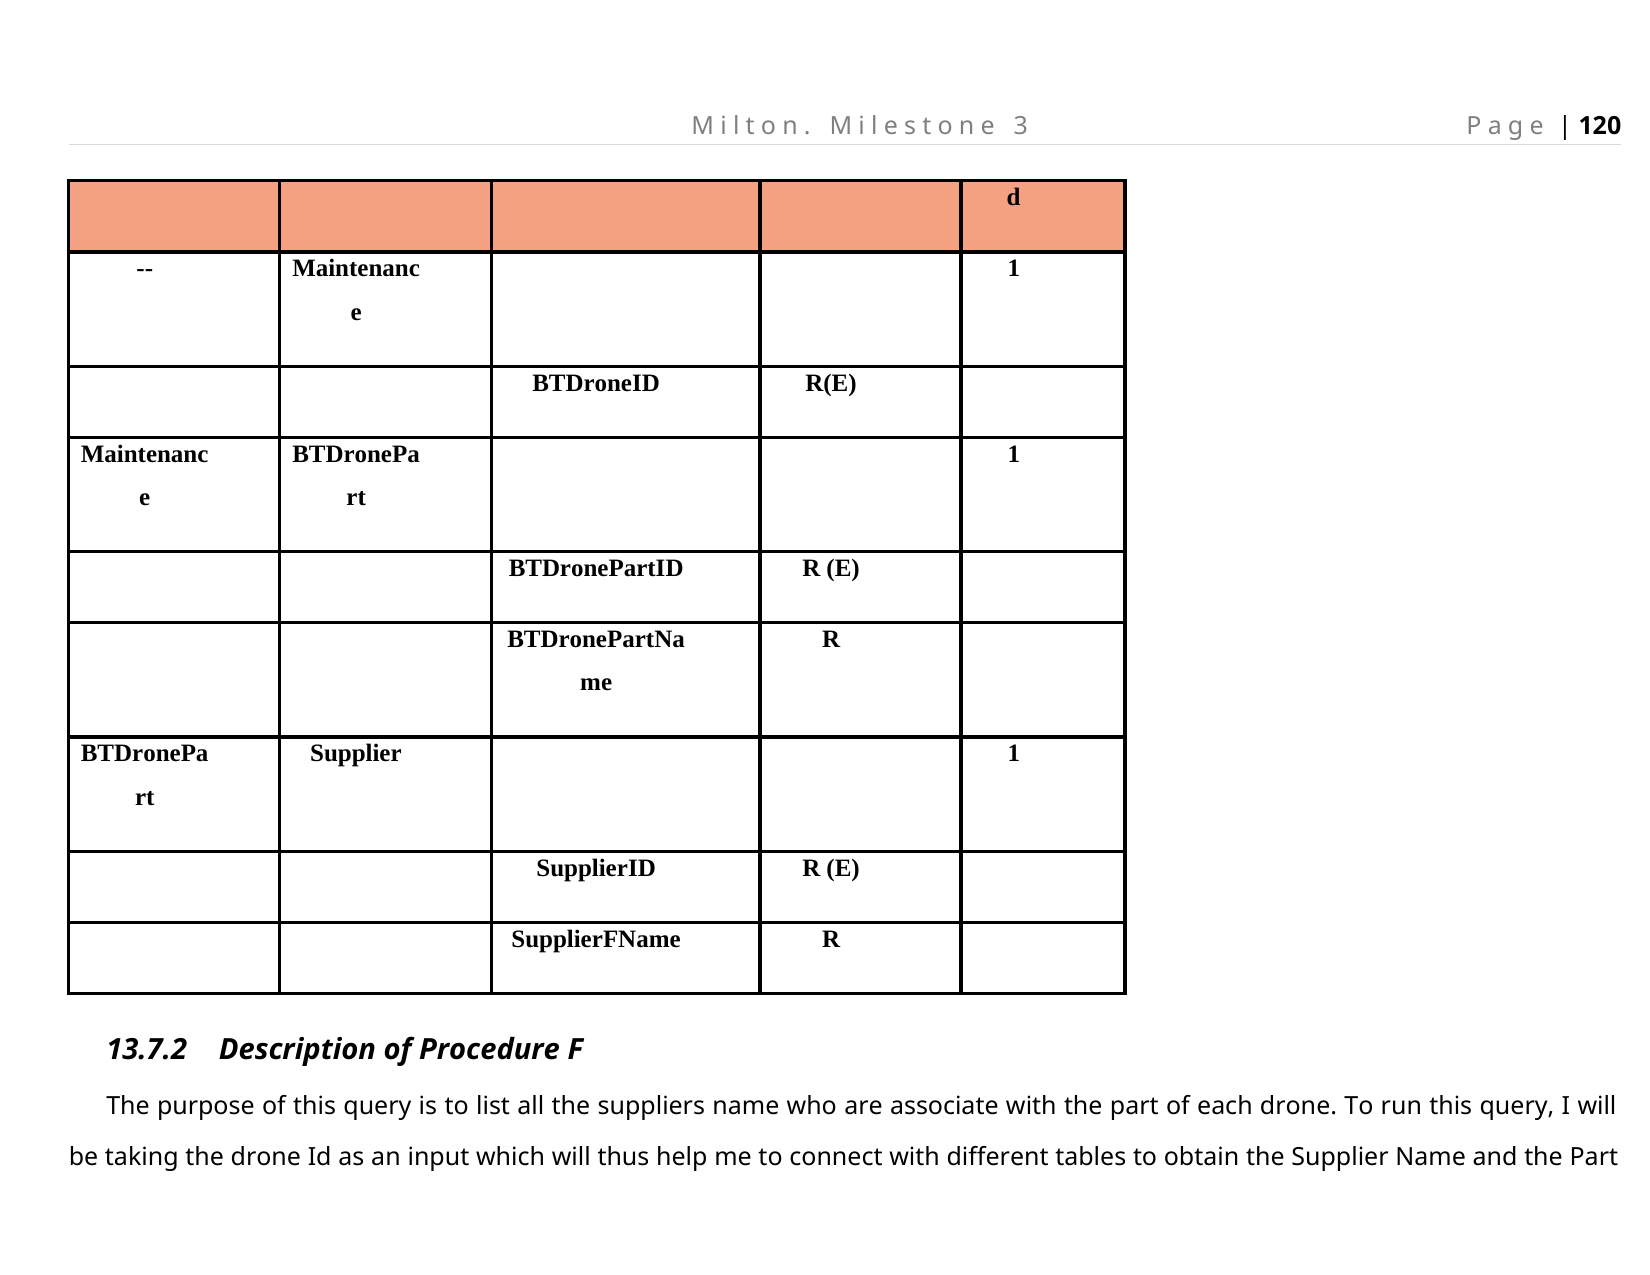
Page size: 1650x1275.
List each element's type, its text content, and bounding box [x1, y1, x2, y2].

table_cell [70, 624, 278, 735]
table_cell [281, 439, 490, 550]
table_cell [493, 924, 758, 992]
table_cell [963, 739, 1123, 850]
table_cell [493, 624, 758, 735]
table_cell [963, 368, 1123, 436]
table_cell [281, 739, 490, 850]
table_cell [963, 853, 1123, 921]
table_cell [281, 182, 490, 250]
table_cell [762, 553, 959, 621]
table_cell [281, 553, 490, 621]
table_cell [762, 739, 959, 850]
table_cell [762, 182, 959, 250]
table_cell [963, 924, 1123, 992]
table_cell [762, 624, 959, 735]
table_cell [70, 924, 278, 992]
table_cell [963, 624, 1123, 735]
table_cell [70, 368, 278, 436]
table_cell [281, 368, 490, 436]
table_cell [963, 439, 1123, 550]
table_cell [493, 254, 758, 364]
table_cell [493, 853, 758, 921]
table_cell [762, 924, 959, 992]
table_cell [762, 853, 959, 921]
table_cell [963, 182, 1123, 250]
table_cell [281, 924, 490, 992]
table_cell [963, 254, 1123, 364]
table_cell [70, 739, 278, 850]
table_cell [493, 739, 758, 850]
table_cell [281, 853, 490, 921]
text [68, 1088, 1621, 1173]
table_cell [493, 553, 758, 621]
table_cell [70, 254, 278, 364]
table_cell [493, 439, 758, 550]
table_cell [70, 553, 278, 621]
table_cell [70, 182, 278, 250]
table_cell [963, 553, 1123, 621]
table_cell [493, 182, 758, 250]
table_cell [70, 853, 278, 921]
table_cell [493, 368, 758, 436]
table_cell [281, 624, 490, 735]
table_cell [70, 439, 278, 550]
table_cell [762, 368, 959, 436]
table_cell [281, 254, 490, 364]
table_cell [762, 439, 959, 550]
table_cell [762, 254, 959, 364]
subtitle Description of Procedure F [106, 1028, 1621, 1068]
